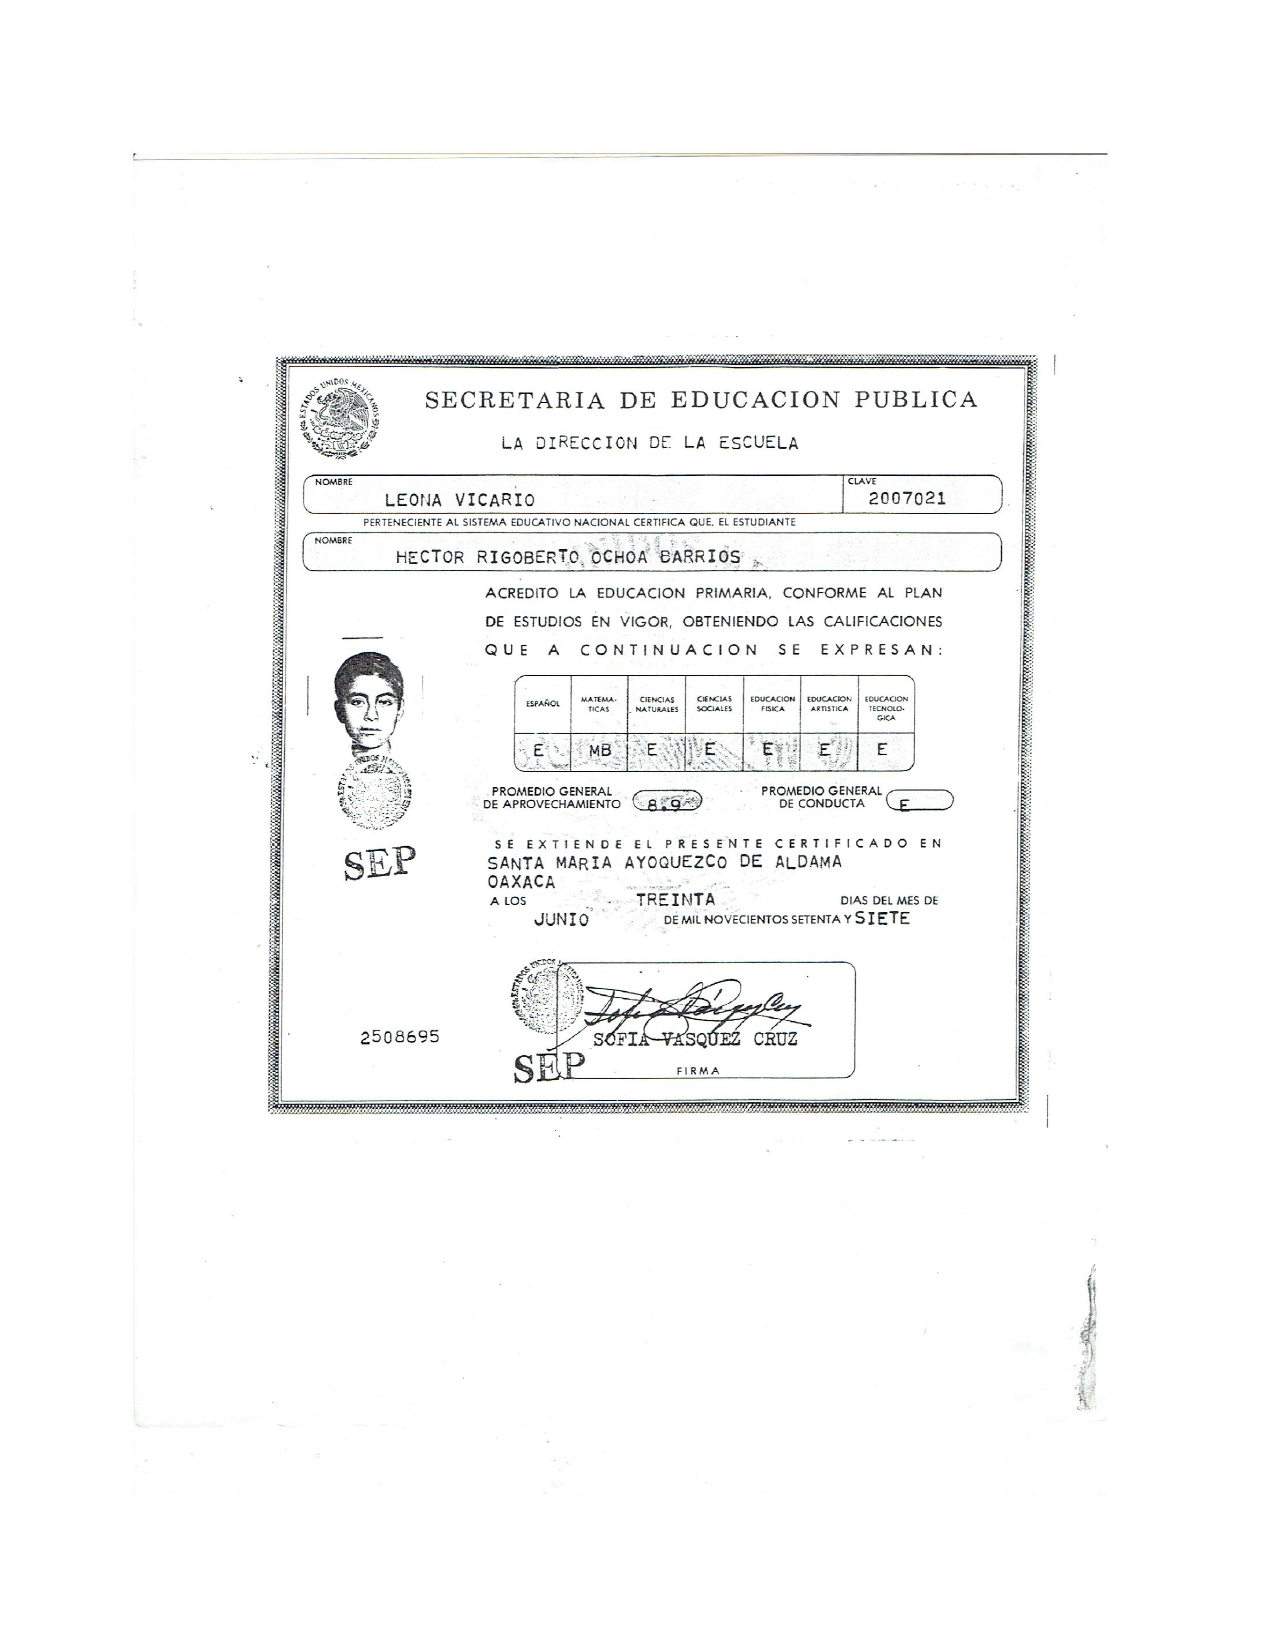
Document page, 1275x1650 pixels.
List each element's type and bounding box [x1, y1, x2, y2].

picture [129, 150, 1112, 1500]
